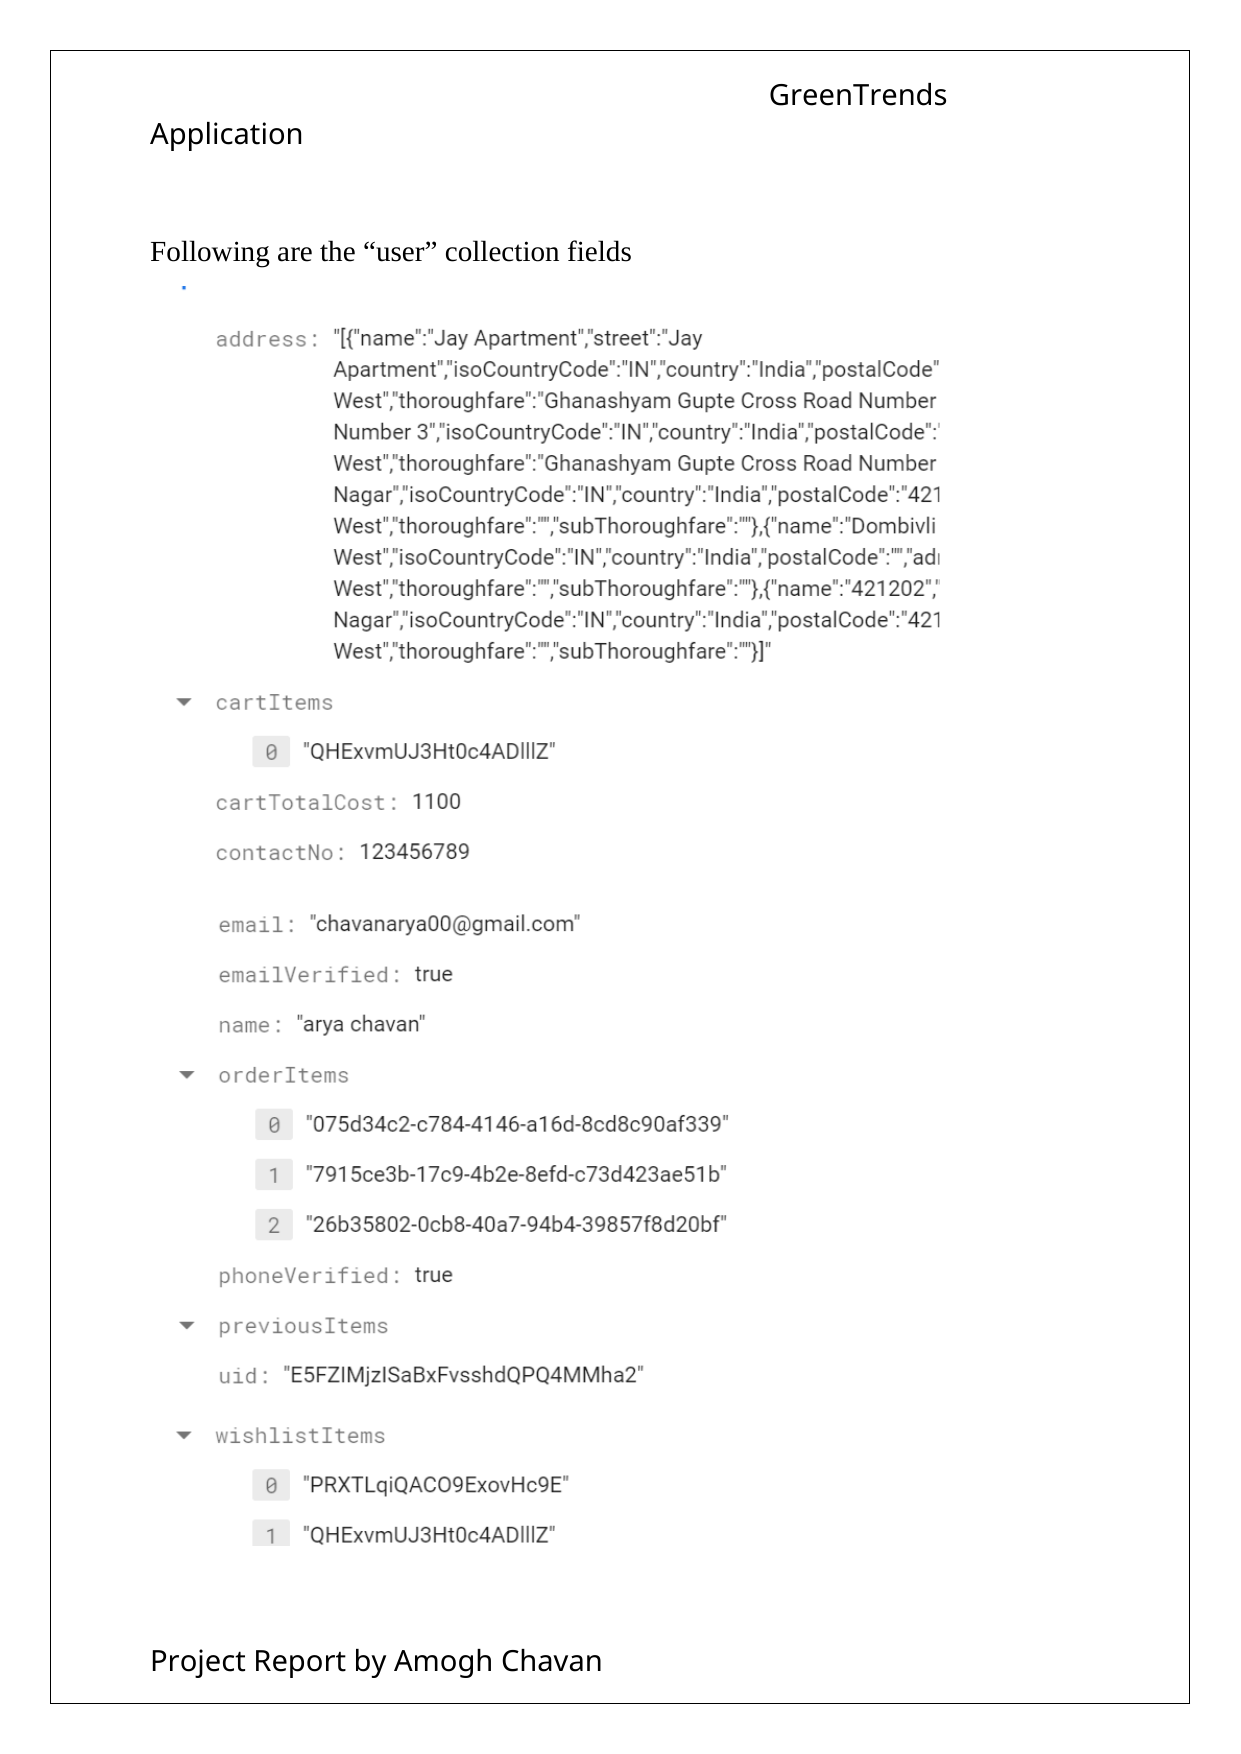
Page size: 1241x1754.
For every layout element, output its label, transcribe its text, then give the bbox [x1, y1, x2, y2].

picture [150, 1416, 897, 1546]
picture [150, 881, 923, 1398]
picture [150, 286, 940, 880]
text Following are the “user” collection fields [150, 234, 1090, 267]
